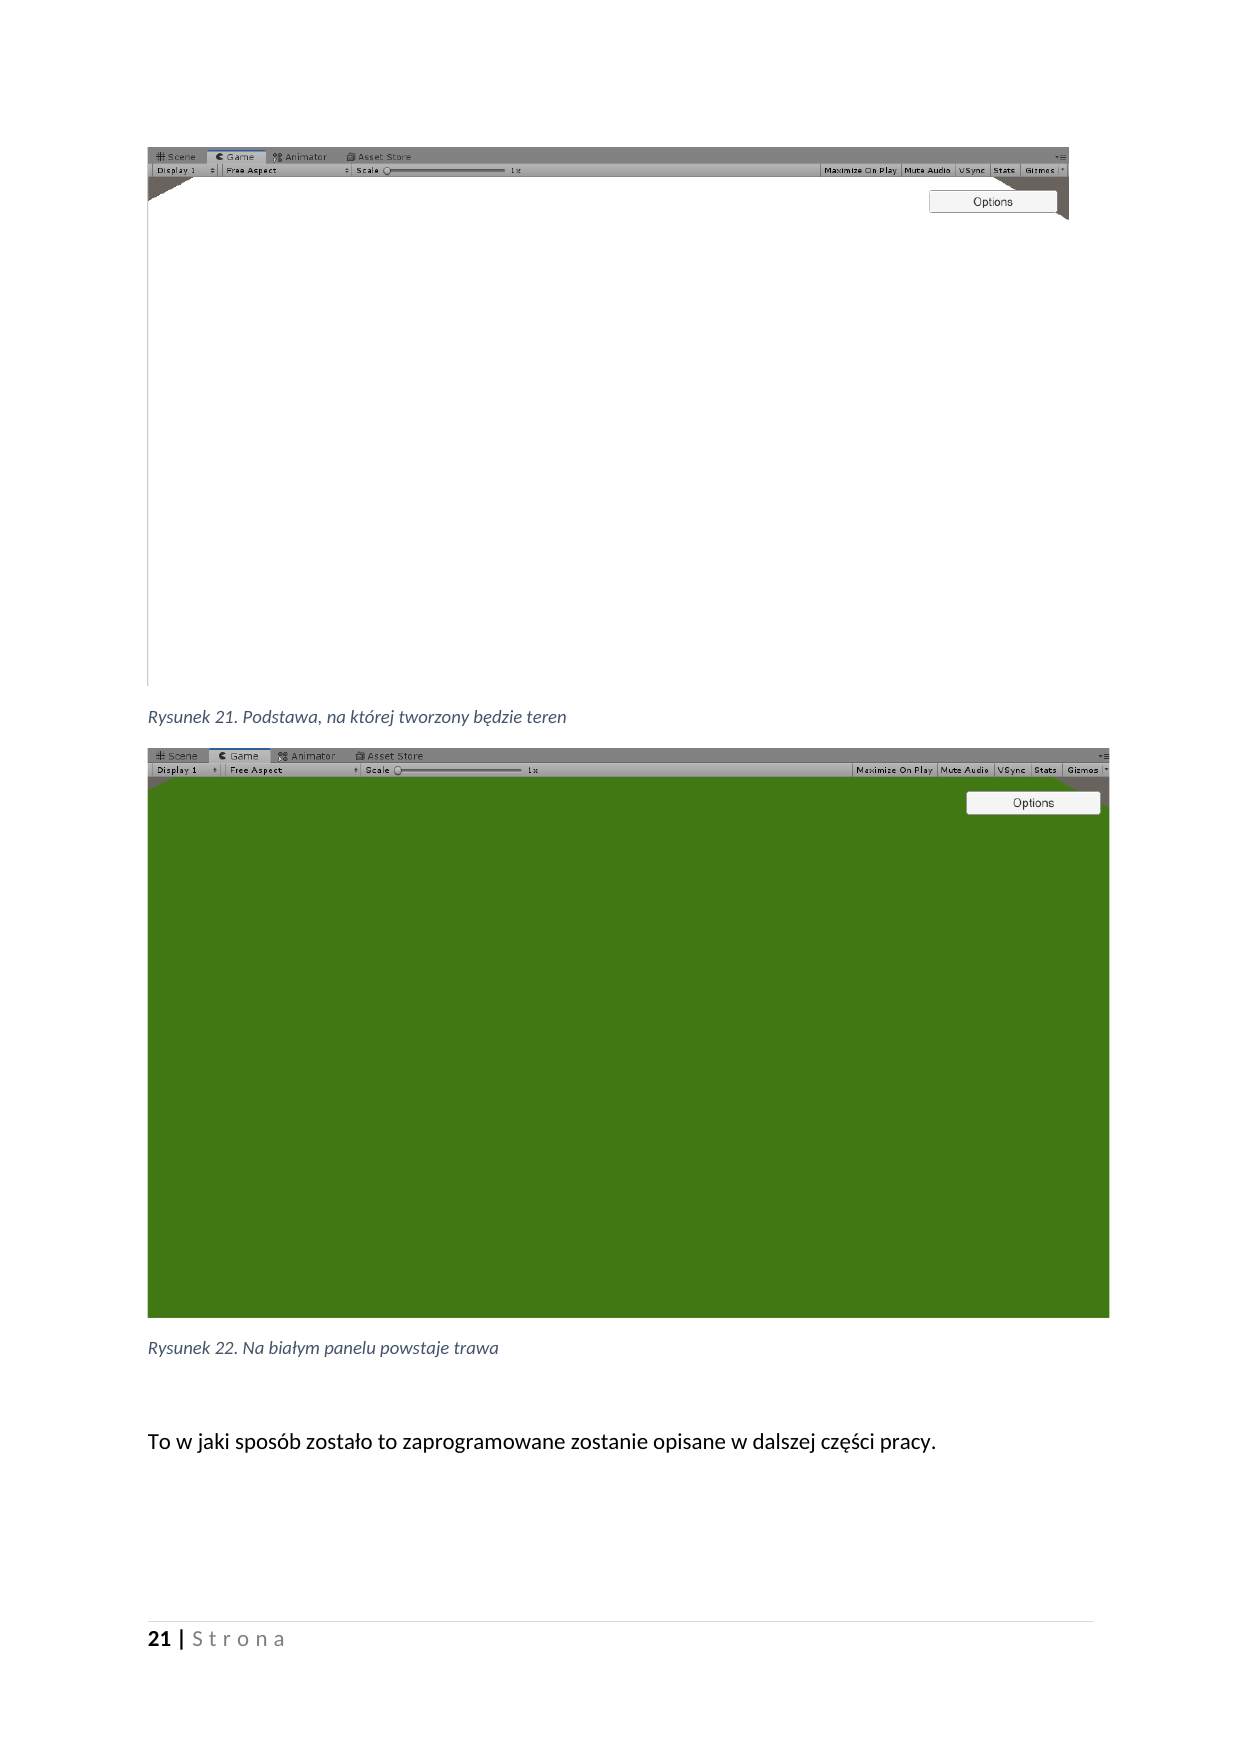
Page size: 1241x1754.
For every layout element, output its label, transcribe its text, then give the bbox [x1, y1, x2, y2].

picture [147, 147, 1069, 686]
picture [147, 748, 1110, 1318]
text To w jaki sposób zostało to zaprogramowane zostanie opisane w dalszej części pracy. [148, 1427, 1093, 1455]
